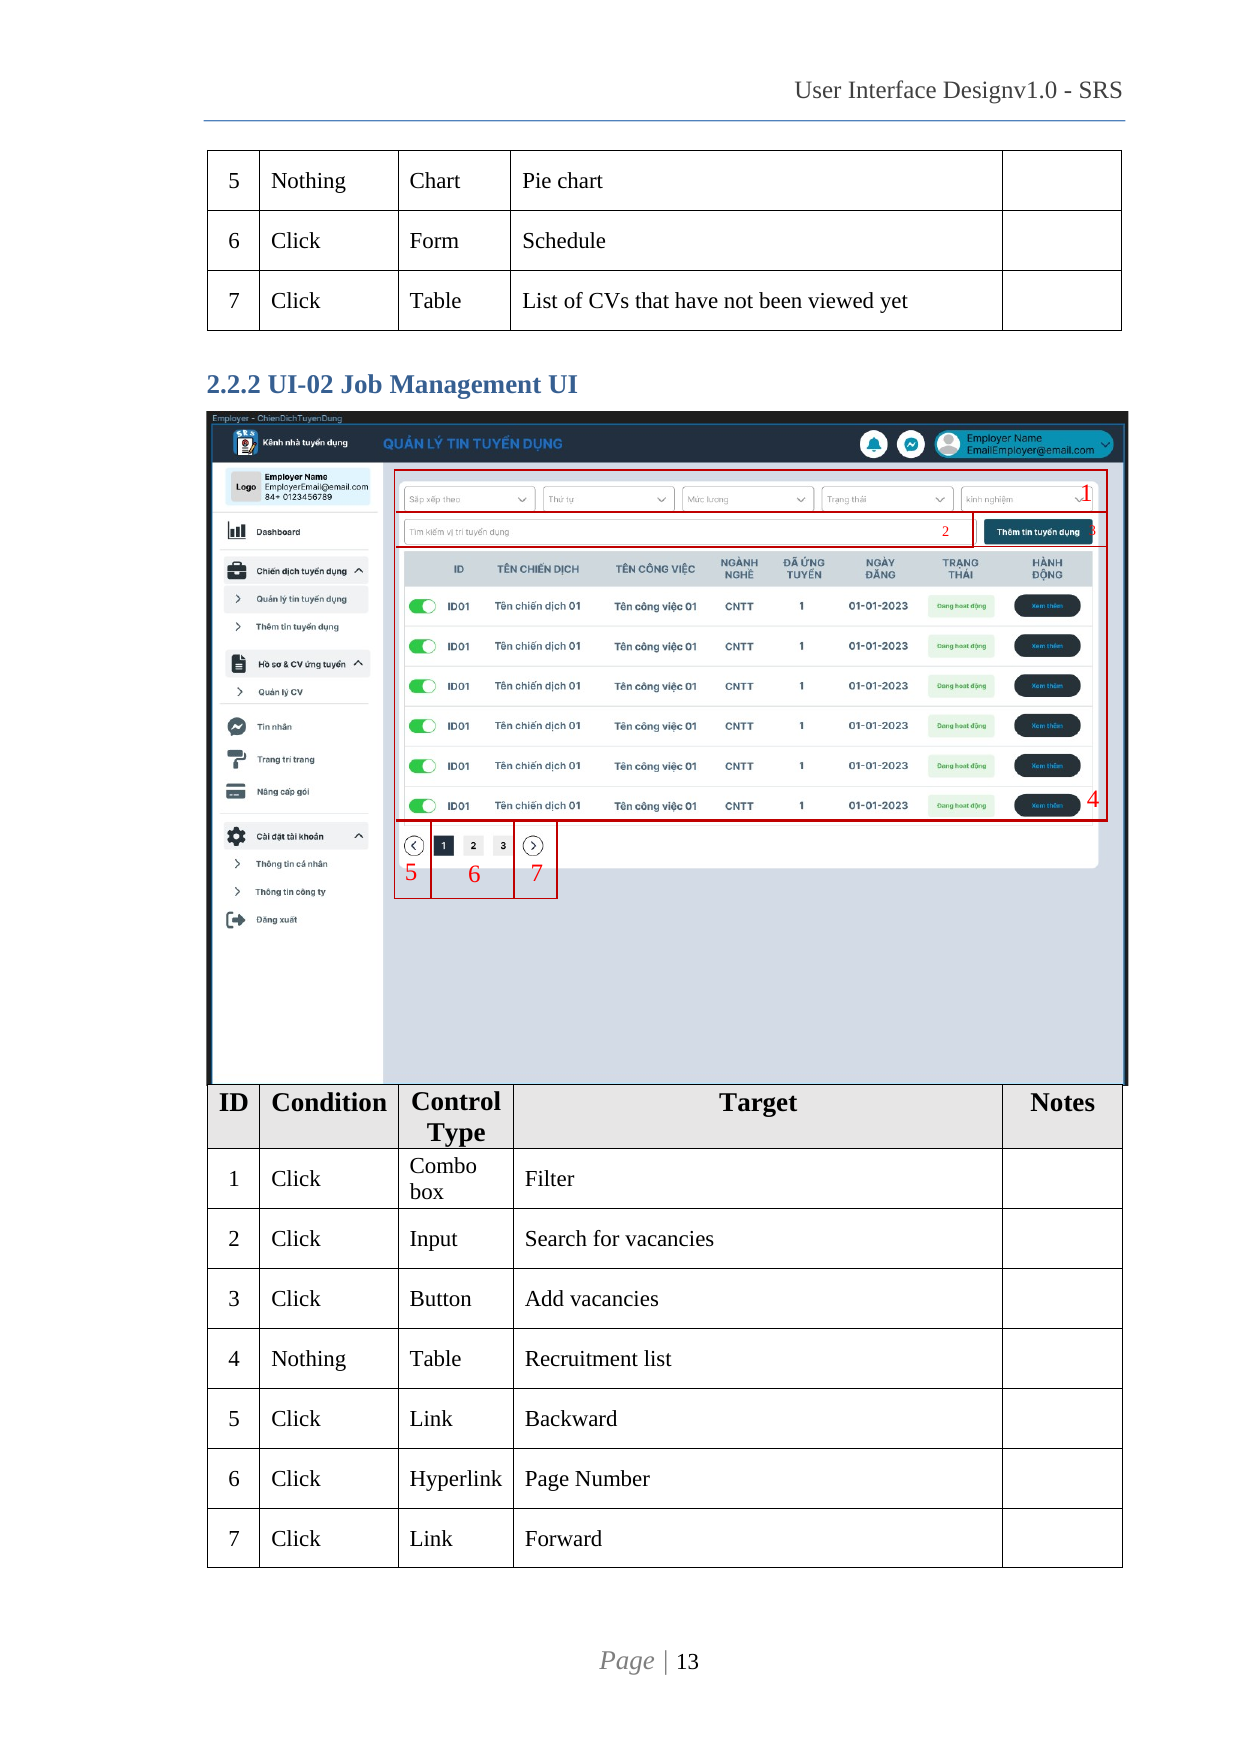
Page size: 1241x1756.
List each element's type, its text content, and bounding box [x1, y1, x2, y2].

table_cell Search for vacancies [514, 1209, 1002, 1267]
table_cell Page Number [514, 1449, 1002, 1507]
table_cell Combo box [399, 1149, 513, 1208]
table_cell Click [260, 271, 398, 329]
table_cell Add vacancies [514, 1269, 1002, 1327]
table_cell [1003, 1149, 1122, 1208]
table_cell [1003, 1449, 1122, 1507]
table_cell Click [260, 1509, 398, 1567]
table_cell Button [399, 1269, 513, 1327]
table_cell Input [399, 1209, 513, 1267]
table_cell Nothing [260, 1329, 398, 1387]
table_cell 3 [974, 513, 1106, 546]
table_cell 7 [208, 1509, 259, 1567]
table_cell [1003, 1329, 1122, 1387]
table_header Target [514, 1085, 1002, 1148]
table_cell 7 [515, 822, 556, 897]
table_cell 6 [432, 822, 513, 897]
table_cell Click [260, 1269, 398, 1327]
table_cell Table [399, 271, 510, 329]
table_cell Table [399, 1329, 513, 1387]
table_cell Backward [514, 1389, 1002, 1447]
table_cell [558, 822, 1107, 897]
table_cell Schedule [511, 211, 1002, 269]
table_header ID [208, 1085, 259, 1148]
table_header 5 [208, 151, 259, 210]
table_cell Link [399, 1389, 513, 1447]
table_header Pie chart [511, 151, 1002, 210]
table_cell 4 [395, 547, 1106, 819]
table_cell [1003, 271, 1121, 329]
table_cell 5 [208, 1389, 259, 1447]
table_cell List of CVs that have not been viewed yet [511, 271, 1002, 329]
table_cell 6 [208, 1449, 259, 1507]
table_header 1 [395, 471, 1106, 511]
table_cell [1003, 1509, 1122, 1567]
table_cell Form [399, 211, 510, 269]
table_cell Click [260, 1209, 398, 1267]
table_cell [1003, 1269, 1122, 1327]
table_cell 2 [395, 512, 972, 546]
table_cell Forward [514, 1509, 1002, 1567]
table_cell 5 [395, 820, 430, 897]
table_header Nothing [260, 151, 398, 210]
table_cell [1003, 1389, 1122, 1447]
table_cell Click [260, 1449, 398, 1507]
table_cell Click [260, 211, 398, 269]
table_cell Click [260, 1389, 398, 1447]
table_cell Hyperlink [399, 1449, 513, 1507]
table_cell Recruitment list [514, 1329, 1002, 1387]
table_cell 3 [208, 1269, 259, 1327]
table_cell 4 [208, 1329, 259, 1387]
table_cell 6 [208, 211, 259, 269]
table_header Condition [260, 1085, 398, 1148]
table_header Notes [1003, 1085, 1122, 1148]
picture [206, 411, 1129, 1086]
table_cell Click [260, 1149, 398, 1208]
table_cell [1003, 1209, 1122, 1267]
table_cell 7 [208, 271, 259, 329]
table_cell Filter [514, 1149, 1002, 1208]
table_cell [1003, 211, 1121, 269]
table_cell 2 [208, 1209, 259, 1267]
table_cell 1 [208, 1149, 259, 1208]
table_header Control Type [399, 1085, 513, 1148]
table_header [1003, 151, 1121, 210]
table_cell Link [399, 1509, 513, 1567]
list UI-02 Job Management UI [206, 368, 1182, 399]
table_header Chart [399, 151, 510, 210]
